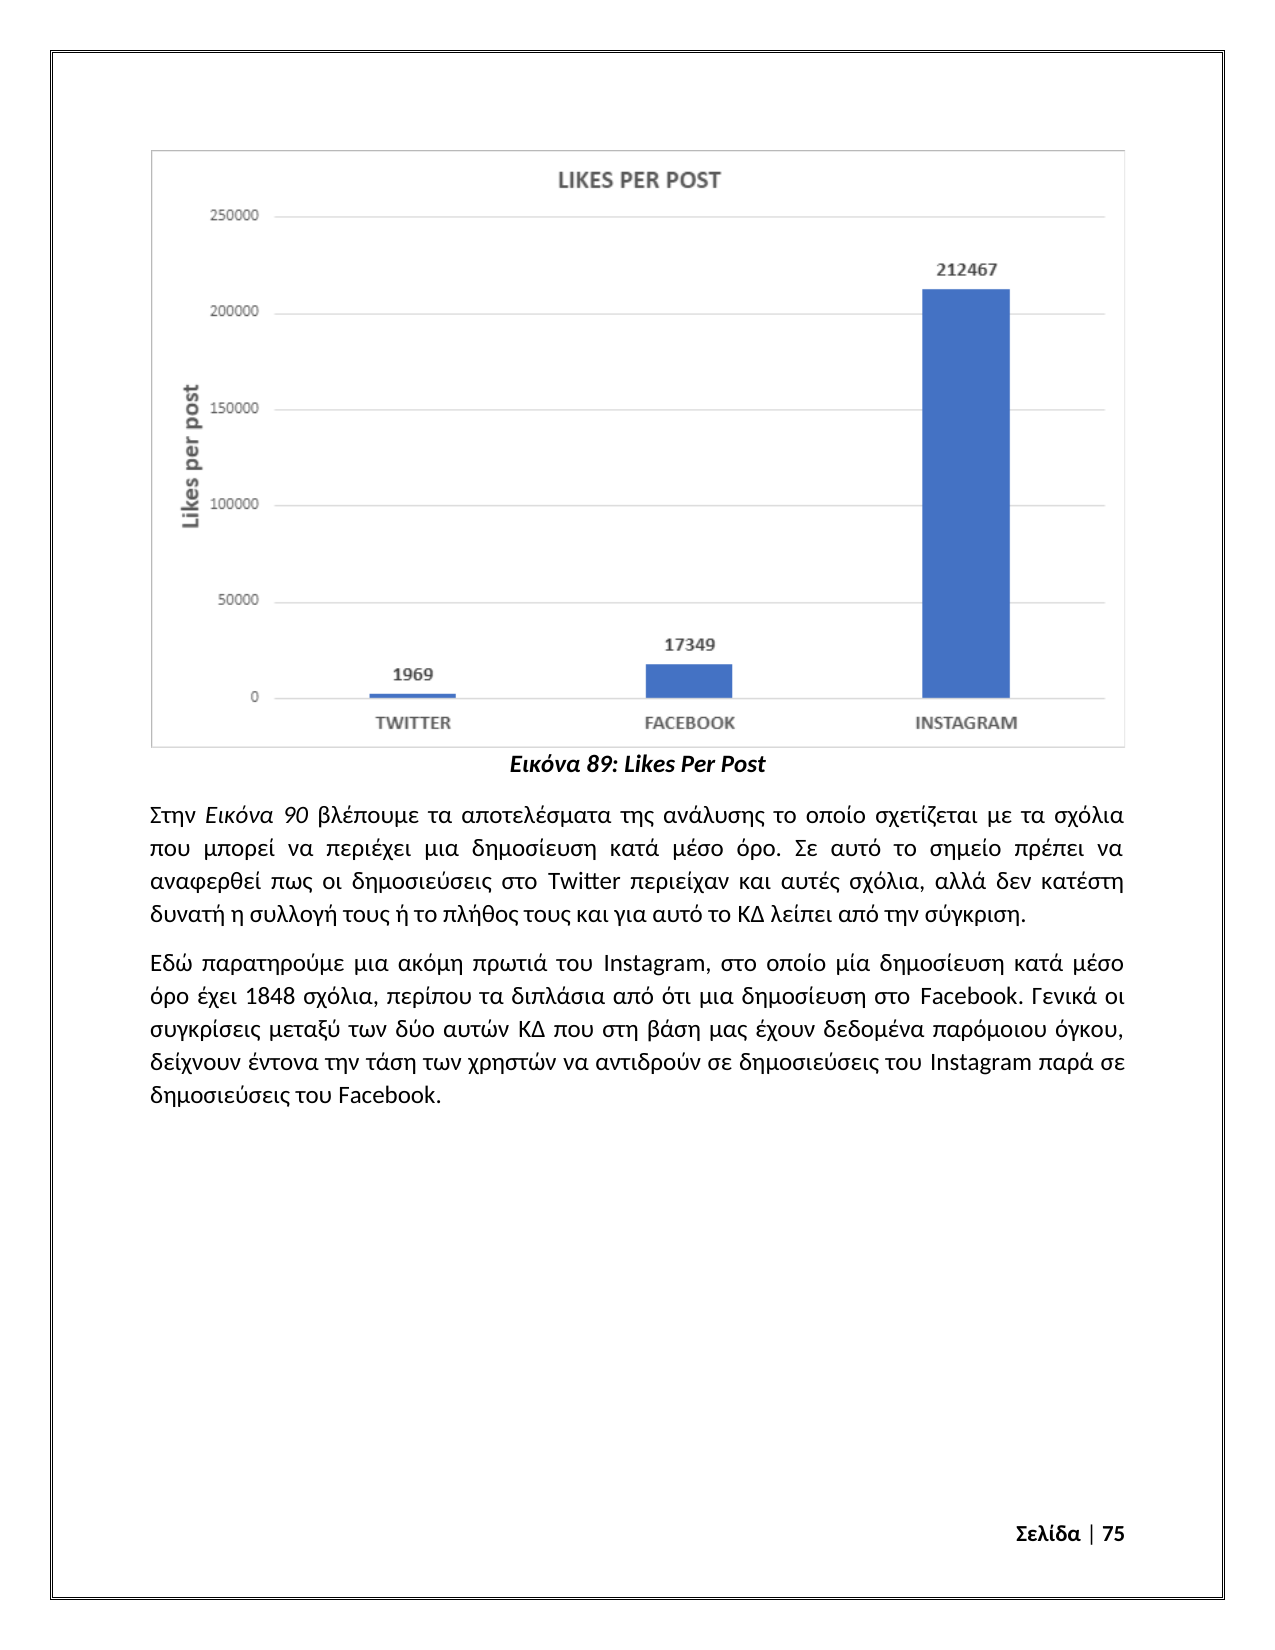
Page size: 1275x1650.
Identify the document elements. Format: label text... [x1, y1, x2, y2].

text Στην Εικόνα 90 βλέπουμε τα αποτελέσματα της ανάλυσης το οποίο σχετίζεται με τα σχόλια που μπορεί να περιέχει μια δημοσίευση κατά μέσο όρο. Σε αυτό το σημείο πρέπει να αναφερθεί πως οι δημοσιεύσεις στο Twitter περιείχαν και αυτές σχόλια, αλλά δεν κατέστη δυνατή η συλλογή τους ή το πλήθος τους και για αυτό το ΚΔ λείπει από την σύγκριση. [150, 799, 1125, 928]
text Εικόνα 89: Likes Per Post [150, 748, 1125, 778]
picture [150, 150, 1125, 748]
text Εδώ παρατηρούμε μια ακόμη πρωτιά του Instagram, στο οποίο μία δημοσίευση κατά μέσο όρο έχει 1848 σχόλια, περίπου τα διπλάσια από ότι μια δημοσίευση στο Facebook. Γενικά οι συγκρίσεις μεταξύ των δύο αυτών ΚΔ που στη βάση μας έχουν δεδομένα παρόμοιου όγκου, δείχνουν έντονα την τάση των χρηστών να αντιδρούν σε δημοσιεύσεις του Instagram παρά σε δημοσιεύσεις του Facebook. [150, 948, 1125, 1110]
